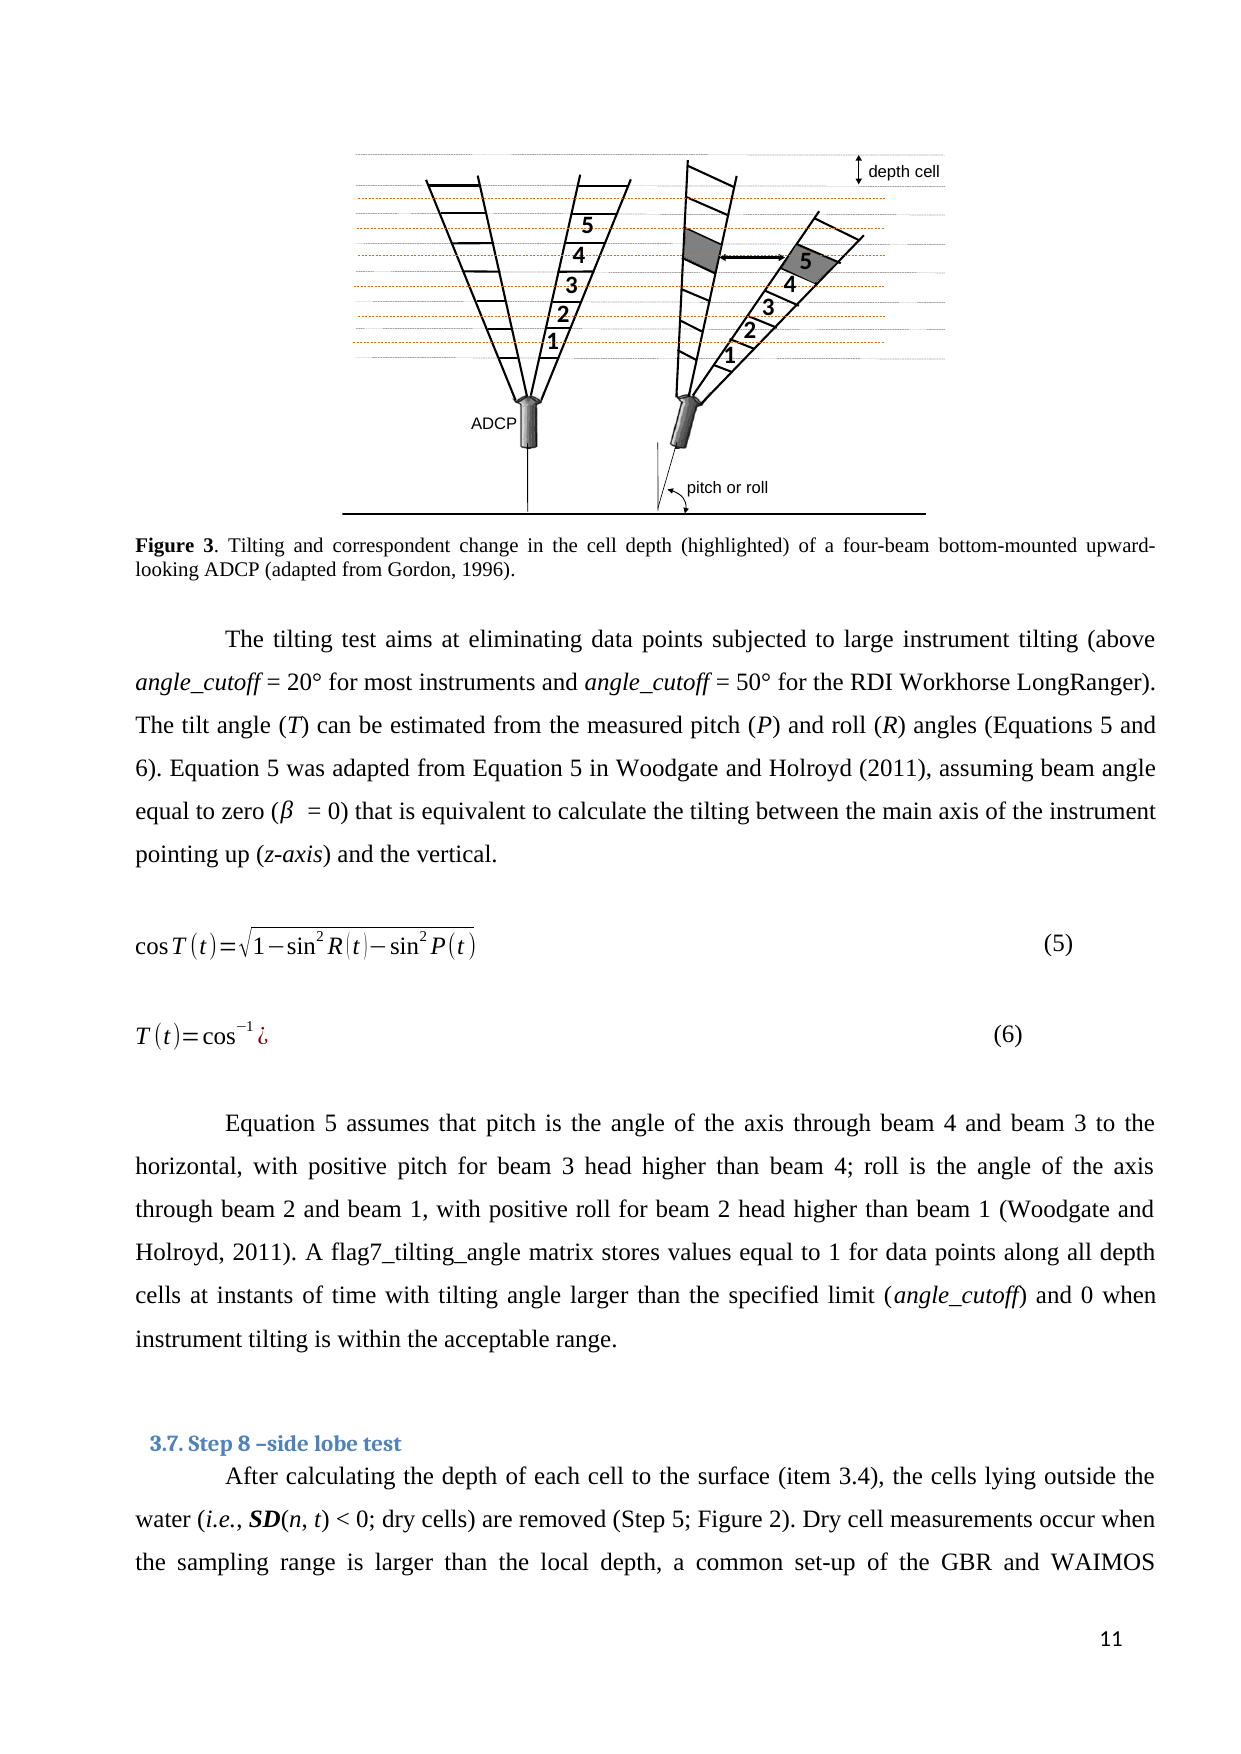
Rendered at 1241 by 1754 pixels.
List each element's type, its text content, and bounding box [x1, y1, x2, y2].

text Equation 5 assumes that pitch is the angle of the axis through beam 4 and beam 3 to the horizontal, with positive pitch for beam 3 head higher than beam 4; roll is the angle of the axis through beam 2 and beam 1, with positive roll for beam 2 head higher than beam 1 (Woodgate and Holroyd, 2011). A flag7_tilting_angle matrix stores values equal to 1 for data points along all depth cells at instants of time with tilting angle larger than the specified limit (angle_cutoff) and 0 when instrument tilting is within the acceptable range. [135, 1108, 1157, 1352]
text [135, 1461, 1157, 1576]
subtitle 3.7. Step 8 –side lobe test [150, 1431, 1122, 1457]
text Figure 3. Tilting and correspondent change in the cell depth (highlighted) of a four-beam bottom-mounted upward-looking ADCP (adapted from Gordon, 1996). [135, 533, 1157, 581]
text (5) [135, 926, 1157, 961]
text The tilting test aims at eliminating data points subjected to large instrument tilting (above angle_cutoff = 20° for most instruments and angle_cutoff = 50° for the RDI Workhorse LongRanger). The tilt angle (T) can be estimated from the measured pitch (P) and roll (R) angles (Equations 5 and 6). Equation 5 was adapted from Equation 5 in Woodgate and Holroyd (2011), assuming beam angle equal to zero ( = 0) that is equivalent to calculate the tilting between the main axis of the instrument pointing up (z-axis) and the vertical. [135, 624, 1157, 868]
text (6) [135, 1018, 1157, 1051]
